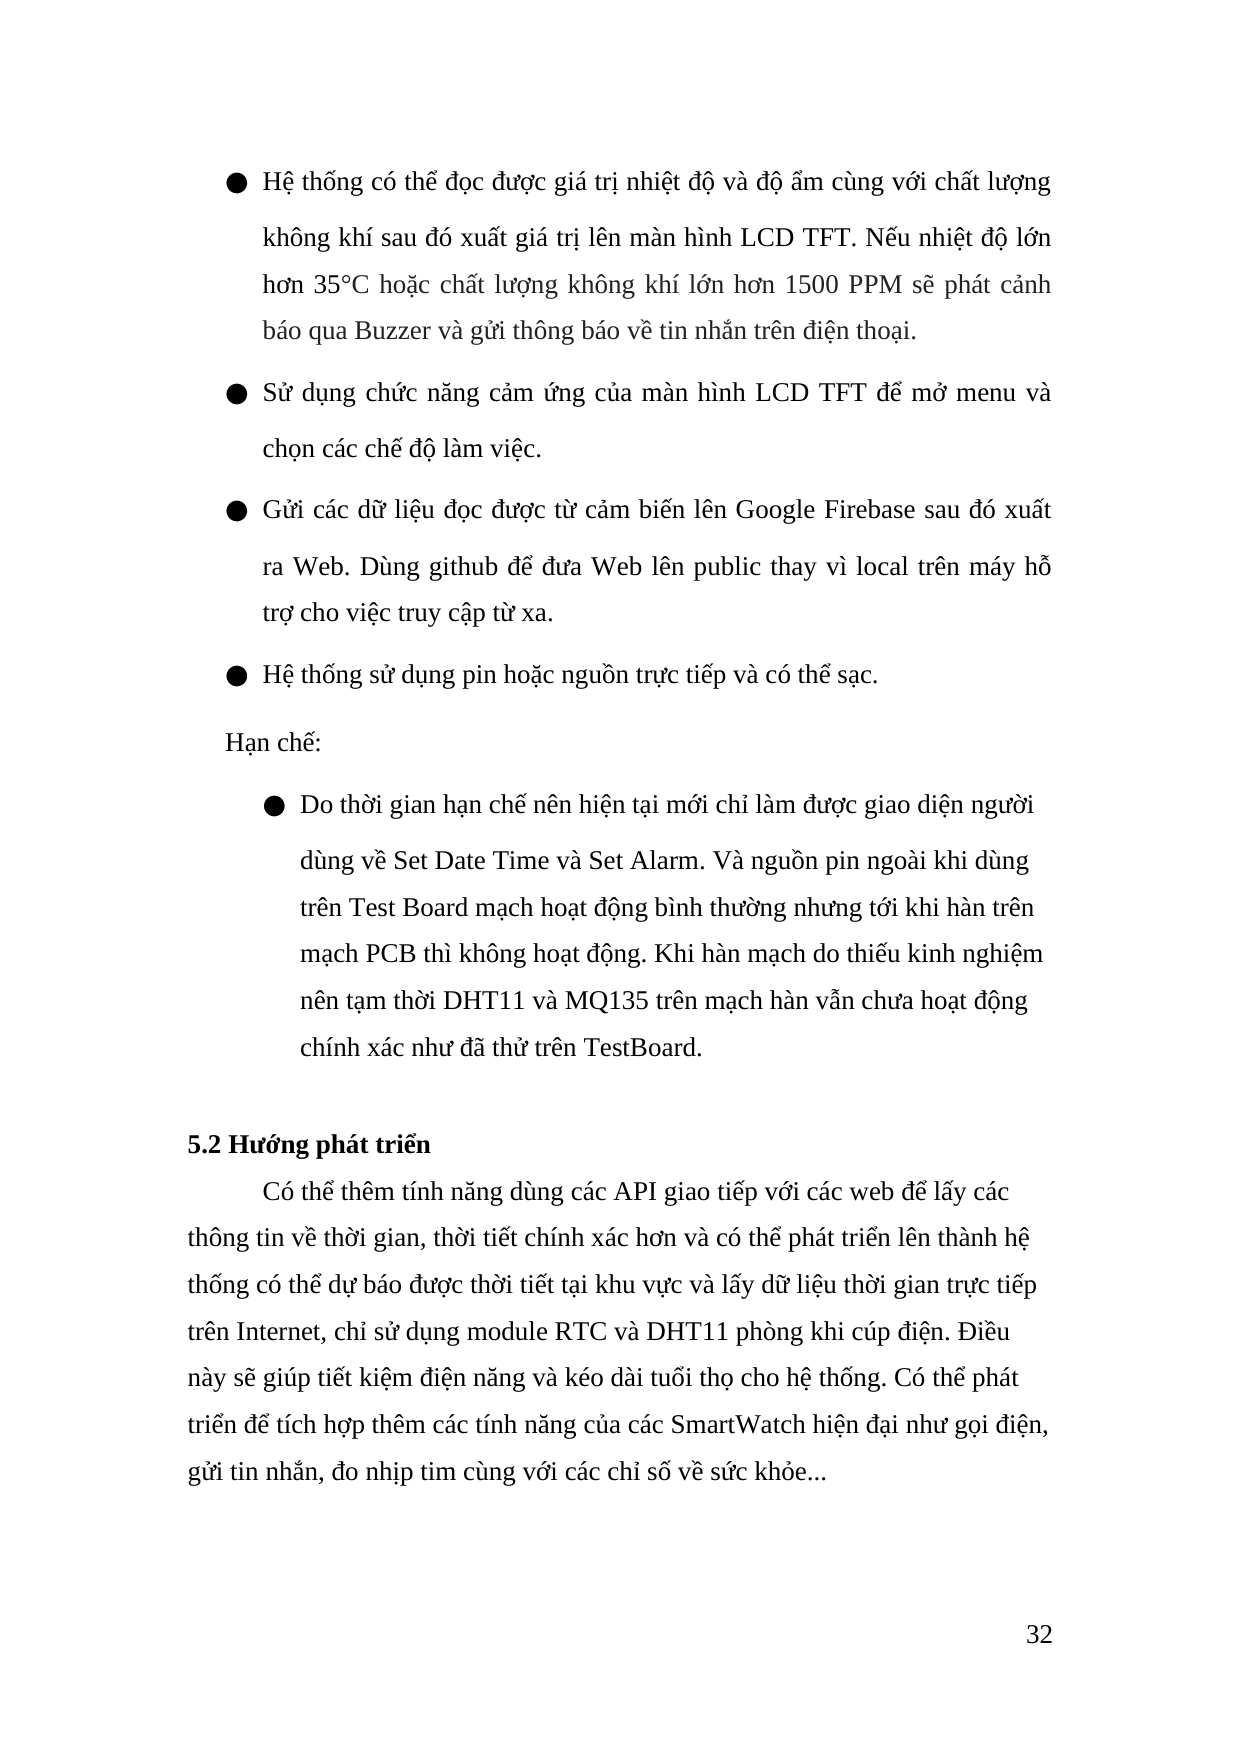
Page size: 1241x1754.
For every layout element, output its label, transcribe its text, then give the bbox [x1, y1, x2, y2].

text Có thể thêm tính năng dùng các API giao tiếp với các web để lấy các thông tin về thời gian, thời tiết chính xác hơn và có thể phát triển lên thành hệ thống có thể dự báo được thời tiết tại khu vực và lấy dữ liệu thời gian trực tiếp trên Internet, chỉ sử dụng module RTC và DHT11 phòng khi cúp điện. Điều này sẽ giúp tiết kiệm điện năng và kéo dài tuổi thọ cho hệ thống. Có thể phát triển để tích hợp thêm các tính năng của các SmartWatch hiện đại như gọi điện, gửi tin nhắn, đo nhịp tim cùng với các chỉ số về sức khỏe... [187, 1175, 1053, 1486]
list Gửi các dữ liệu đọc được từ cảm biến lên Google Firebase sau đó xuất ra Web. Dùng github để đưa Web lên public thay vì local trên máy hỗ trợ cho việc truy cập từ xa. [225, 479, 1053, 628]
list Sử dụng chức năng cảm ứng của màn hình LCD TFT để mở menu và chọn các chế độ làm việc. [225, 361, 1053, 463]
subtitle 5.2 Hướng phát triển [187, 1128, 1053, 1159]
list Hệ thống sử dụng pin hoặc nguồn trực tiếp và có thể sạc. [225, 643, 1053, 699]
list Hệ thống có thể đọc được giá trị nhiệt độ và độ ẩm cùng với chất lượng không khí sau đó xuất giá trị lên màn hình LCD TFT. Nếu nhiệt độ lớn hơn 35°C hoặc chất lượng không khí lớn hơn 1500 PPM sẽ phát cảnh báo qua Buzzer và gửi thông báo về tin nhắn trên điện thoại. [225, 150, 1053, 346]
list Do thời gian hạn chế nên hiện tại mới chỉ làm được giao diện người dùng về Set Date Time và Set Alarm. Và nguồn pin ngoài khi dùng trên Test Board mạch hoạt động bình thường nhưng tới khi hàn trên mạch PCB thì không hoạt động. Khi hàn mạch do thiếu kinh nghiệm nên tạm thời DHT11 và MQ135 trên mạch hàn vẫn chưa hoạt động chính xác như đã thử trên TestBoard. [262, 773, 1053, 1062]
text Hạn chế: [225, 726, 1053, 757]
